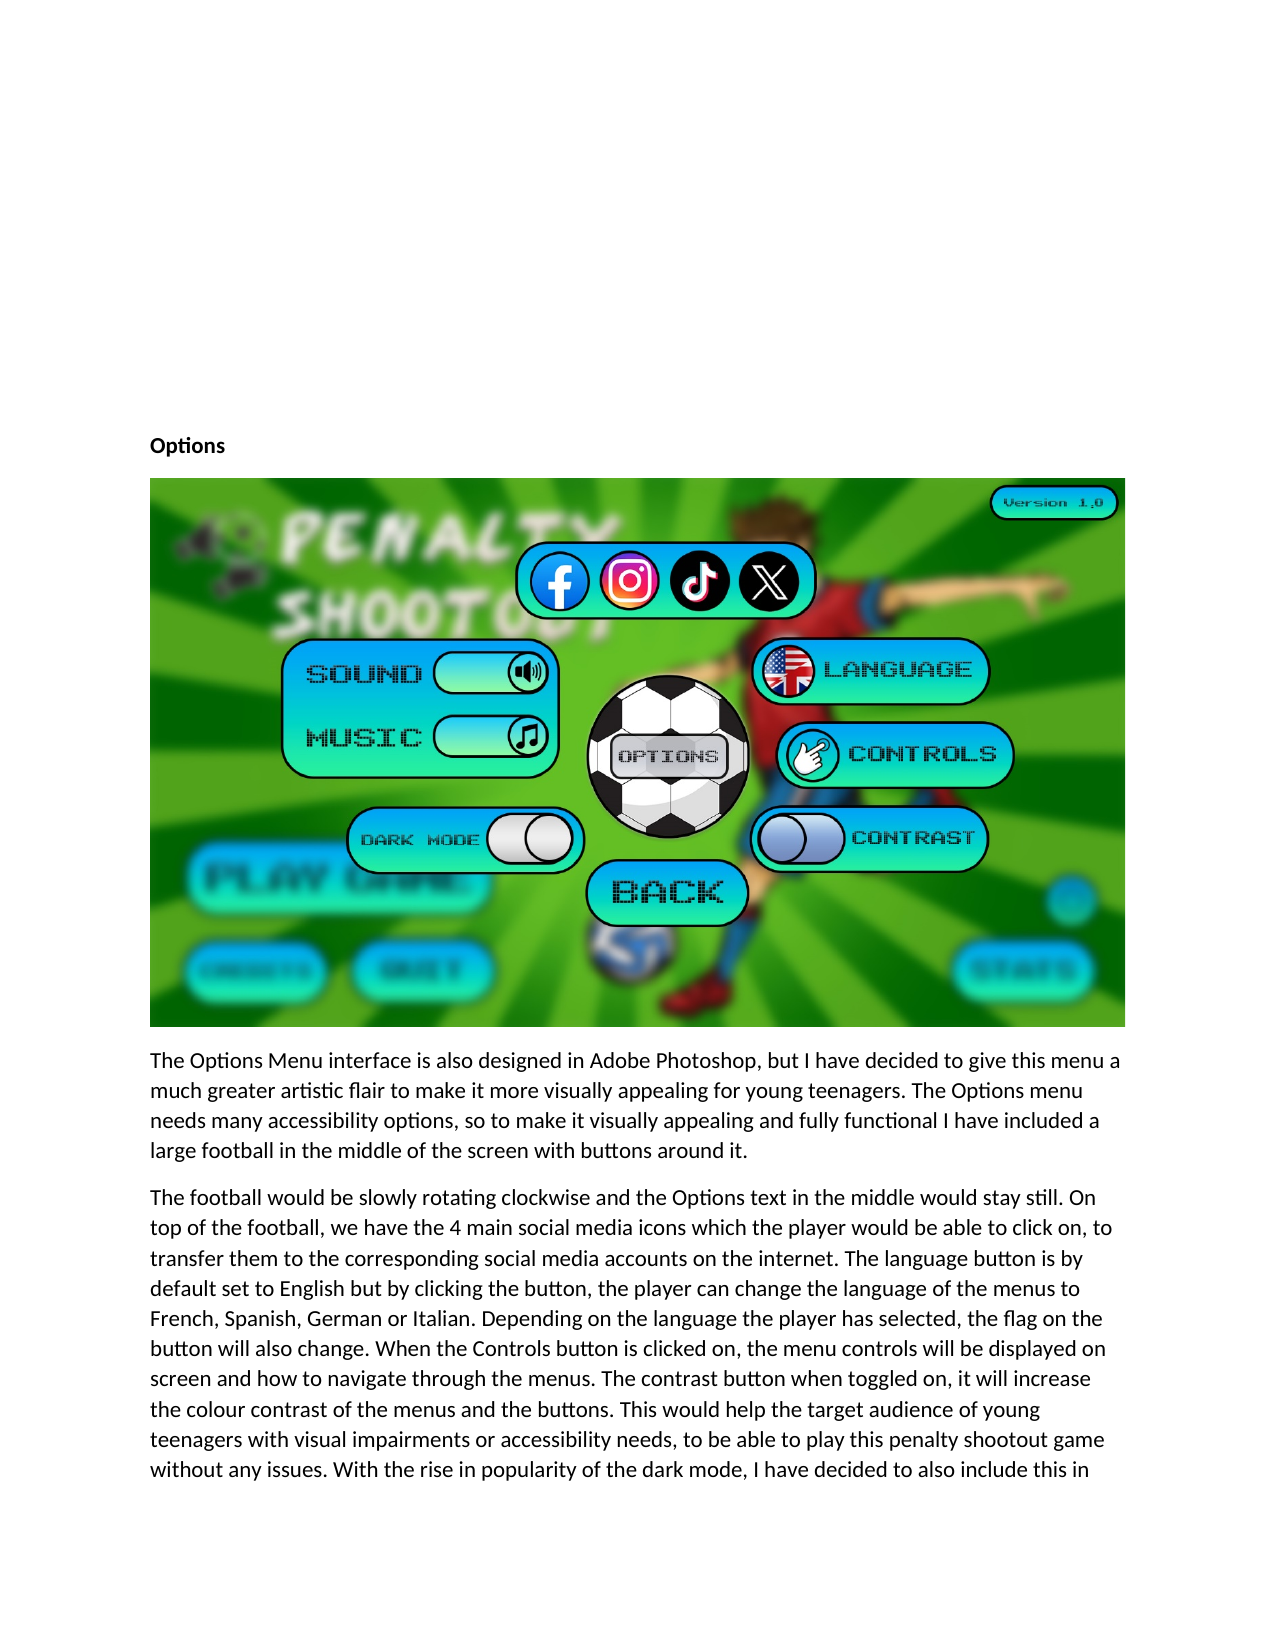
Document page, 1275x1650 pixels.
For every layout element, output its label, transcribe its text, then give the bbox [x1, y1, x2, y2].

picture [150, 478, 1125, 1027]
text Options [150, 431, 1125, 459]
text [150, 1183, 1125, 1483]
text The Options Menu interface is also designed in Adobe Photoshop, but I have decided to give this menu a much greater artistic flair to make it more visually appealing for young teenagers. The Options menu needs many accessibility options, so to make it visually appealing and fully functional I have included a large football in the middle of the screen with buttons around it. [150, 1046, 1125, 1164]
